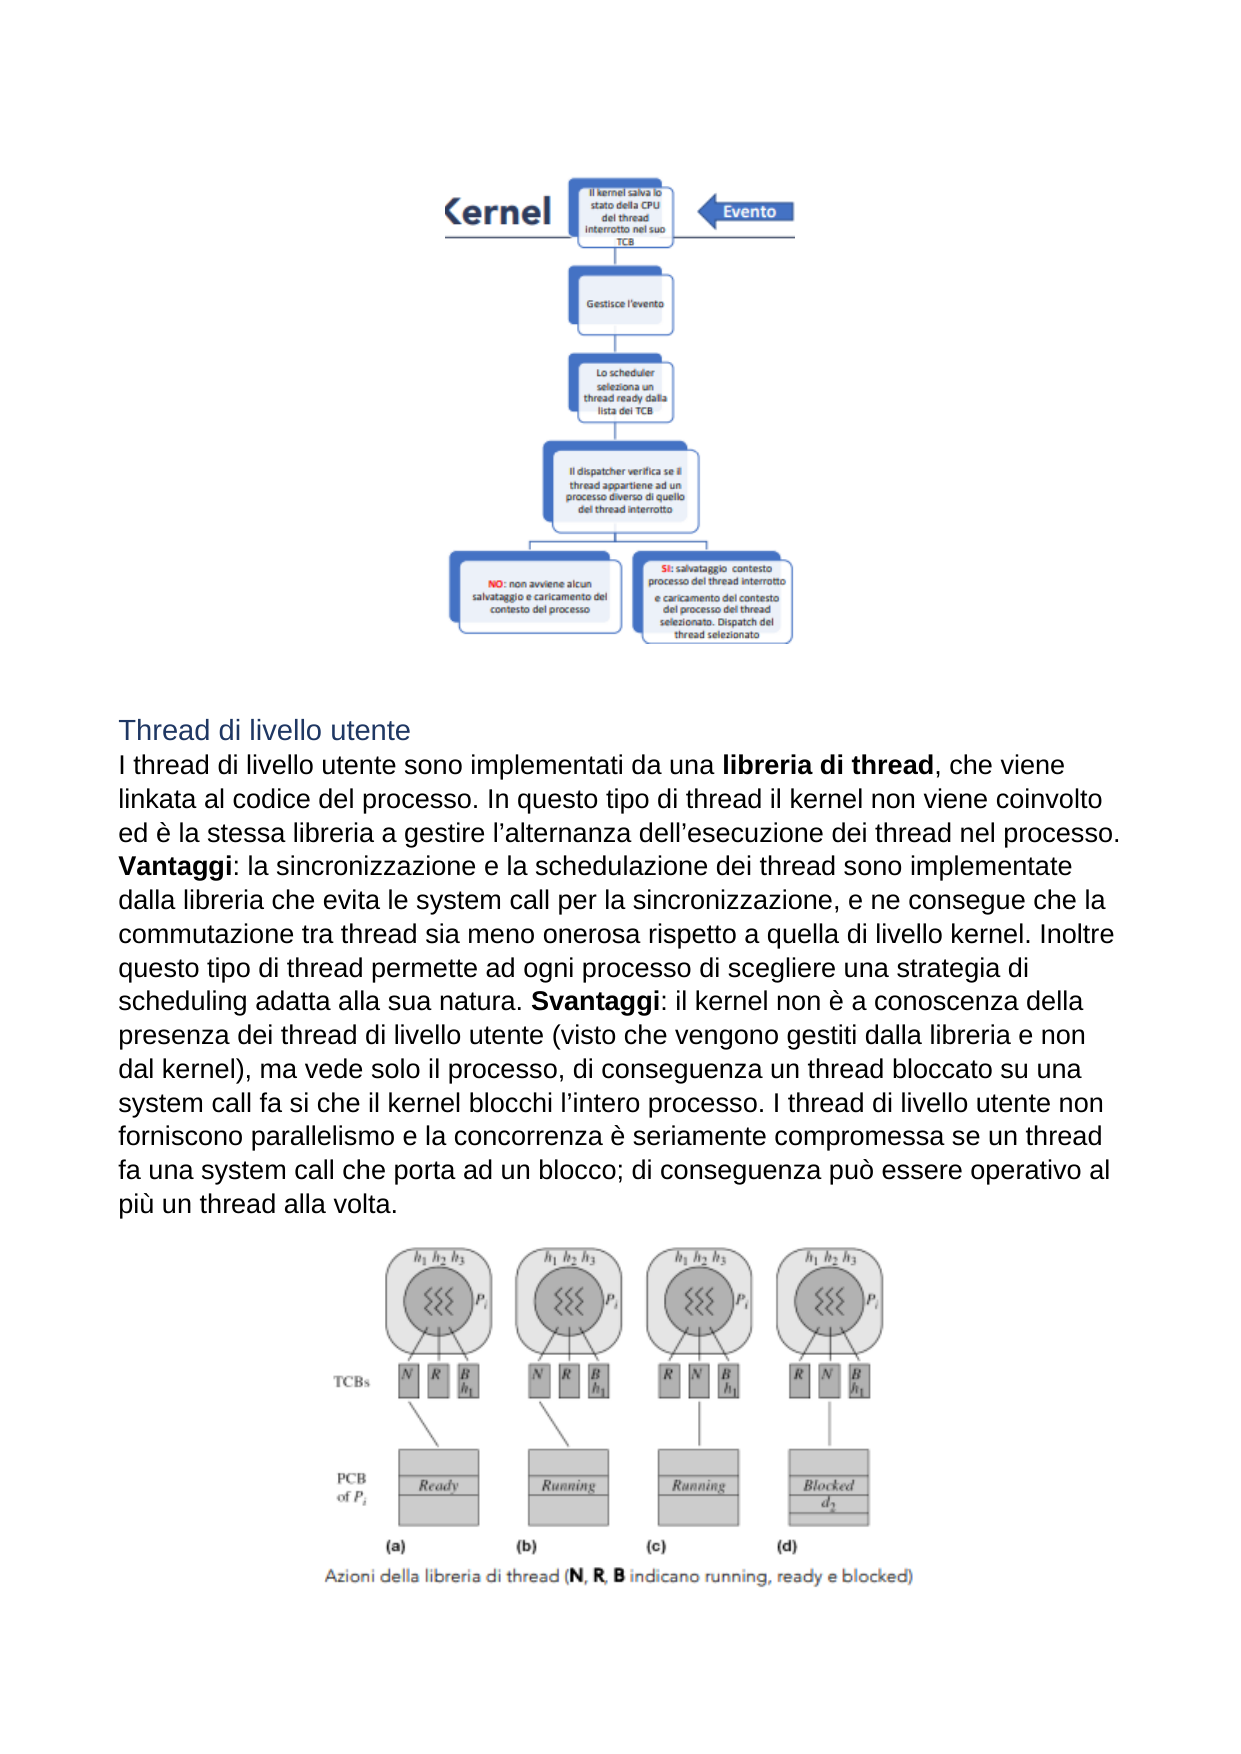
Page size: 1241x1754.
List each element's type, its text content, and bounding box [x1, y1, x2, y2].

picture [324, 1238, 916, 1605]
picture [445, 147, 795, 644]
text I thread di livello utente sono implementati da una libreria di thread, che viene linkata al codice del processo. In questo tipo di thread il kernel non viene coinvolto ed è la stessa libreria a gestire l’alternanza dell’esecuzione dei thread nel processo. Vantaggi: la sincronizzazione e la schedulazione dei thread sono implementate dalla libreria che evita le system call per la sincronizzazione, e ne consegue che la commutazione tra thread sia meno onerosa rispetto a quella di livello kernel. Inoltre questo tipo di thread permette ad ogni processo di scegliere una strategia di scheduling adatta alla sua natura. Svantaggi: il kernel non è a conoscenza della presenza dei thread di livello utente (visto che vengono gestiti dalla libreria e non dal kernel), ma vede solo il processo, di conseguenza un thread bloccato su una system call fa si che il kernel blocchi l’intero processo. I thread di livello utente non forniscono parallelismo e la concorrenza è seriamente compromessa se un thread fa una system call che porta ad un blocco; di conseguenza può essere operativo al più un thread alla volta. [118, 749, 1122, 1219]
subtitle Thread di livello utente [118, 713, 1122, 747]
